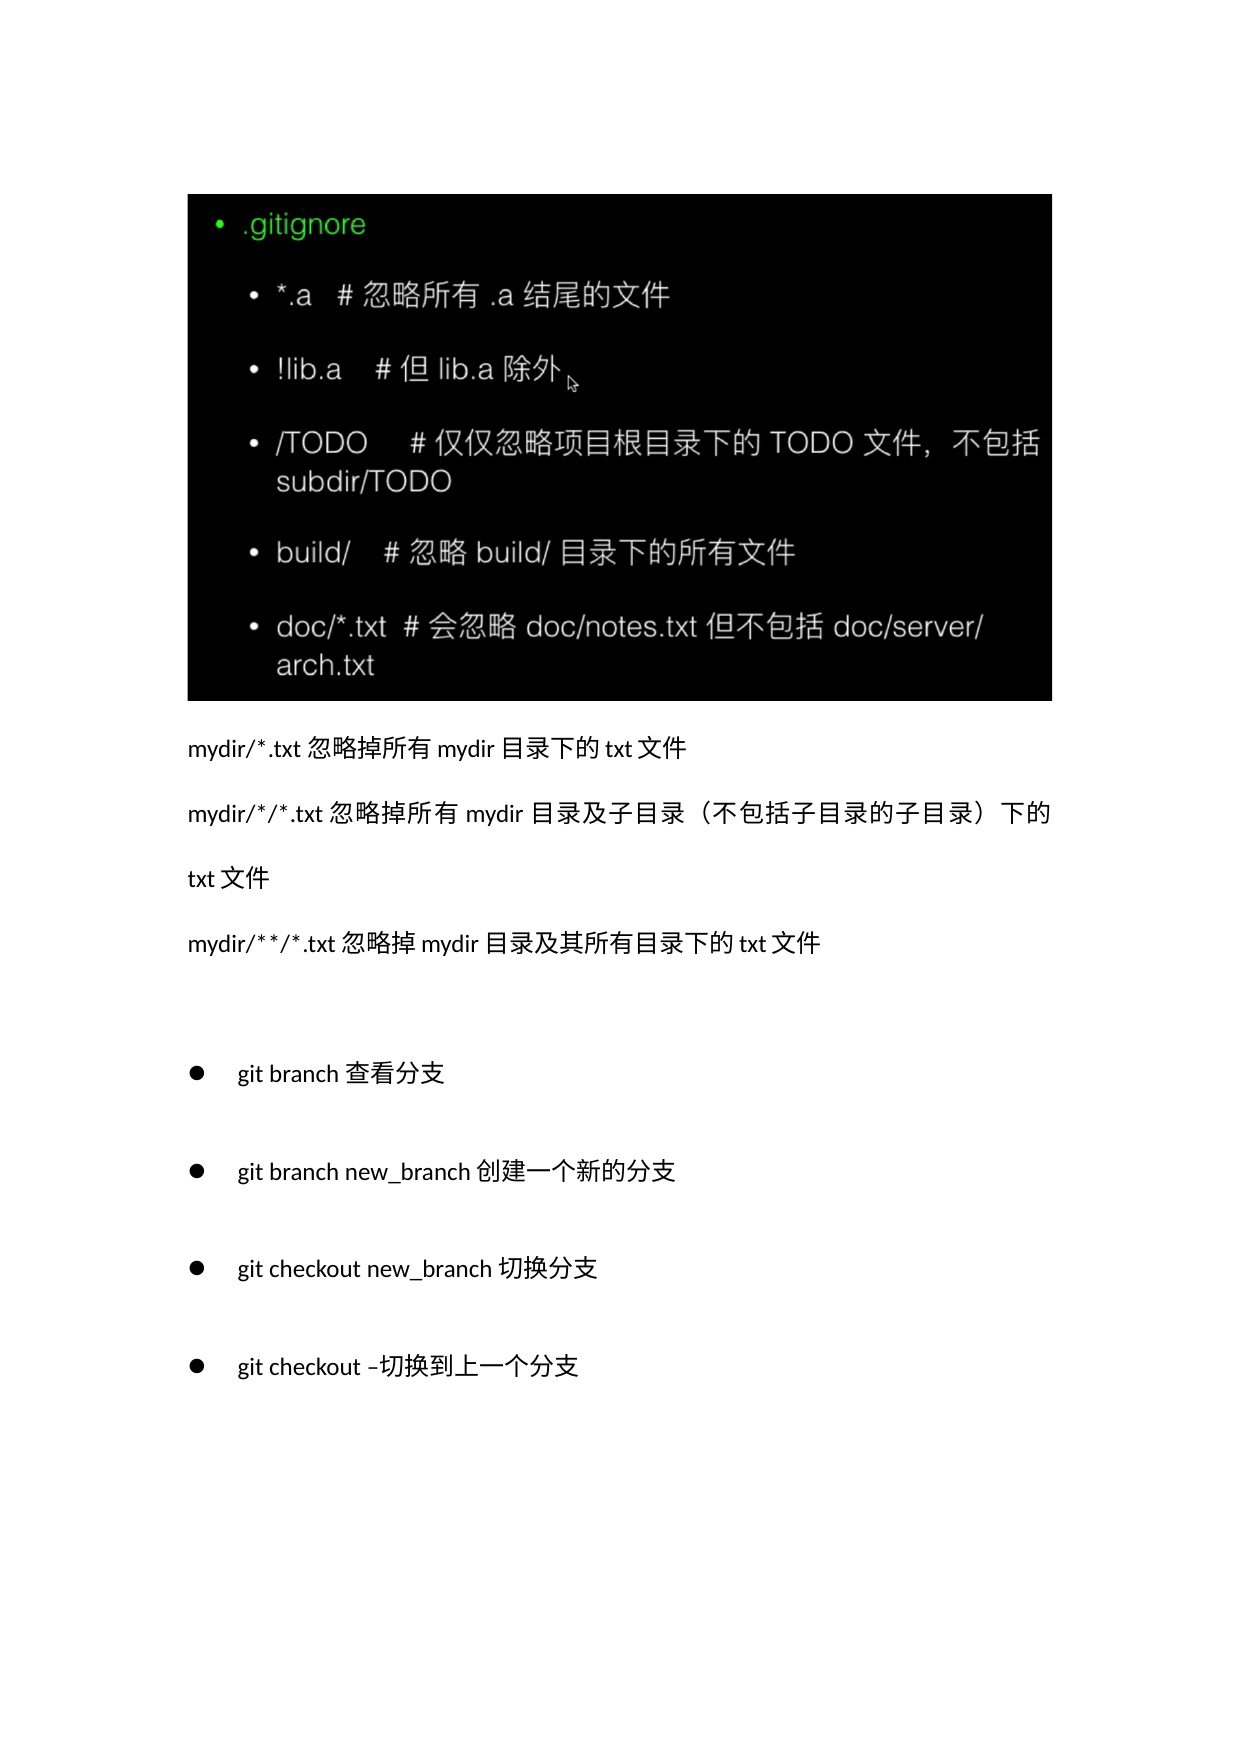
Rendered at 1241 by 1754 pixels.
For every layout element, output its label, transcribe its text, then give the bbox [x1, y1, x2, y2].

picture [187, 194, 1053, 701]
text mydir/**/*.txt忽略掉mydir目录及其所有目录下的txt文件 [187, 909, 1053, 974]
list git branch new_branch 创建一个新的分支 [187, 1137, 1053, 1202]
text mydir/*.txt 忽略掉所有mydir目录下的txt文件 [187, 714, 1053, 779]
text mydir/*/*.txt忽略掉所有mydir目录及子目录（不包括子目录的子目录）下的txt文件 [187, 779, 1053, 909]
list git branch 查看分支 [187, 1039, 1053, 1104]
list git checkout new_branch 切换分支 [187, 1234, 1053, 1299]
list git checkout –切换到上一个分支 [187, 1332, 1053, 1397]
